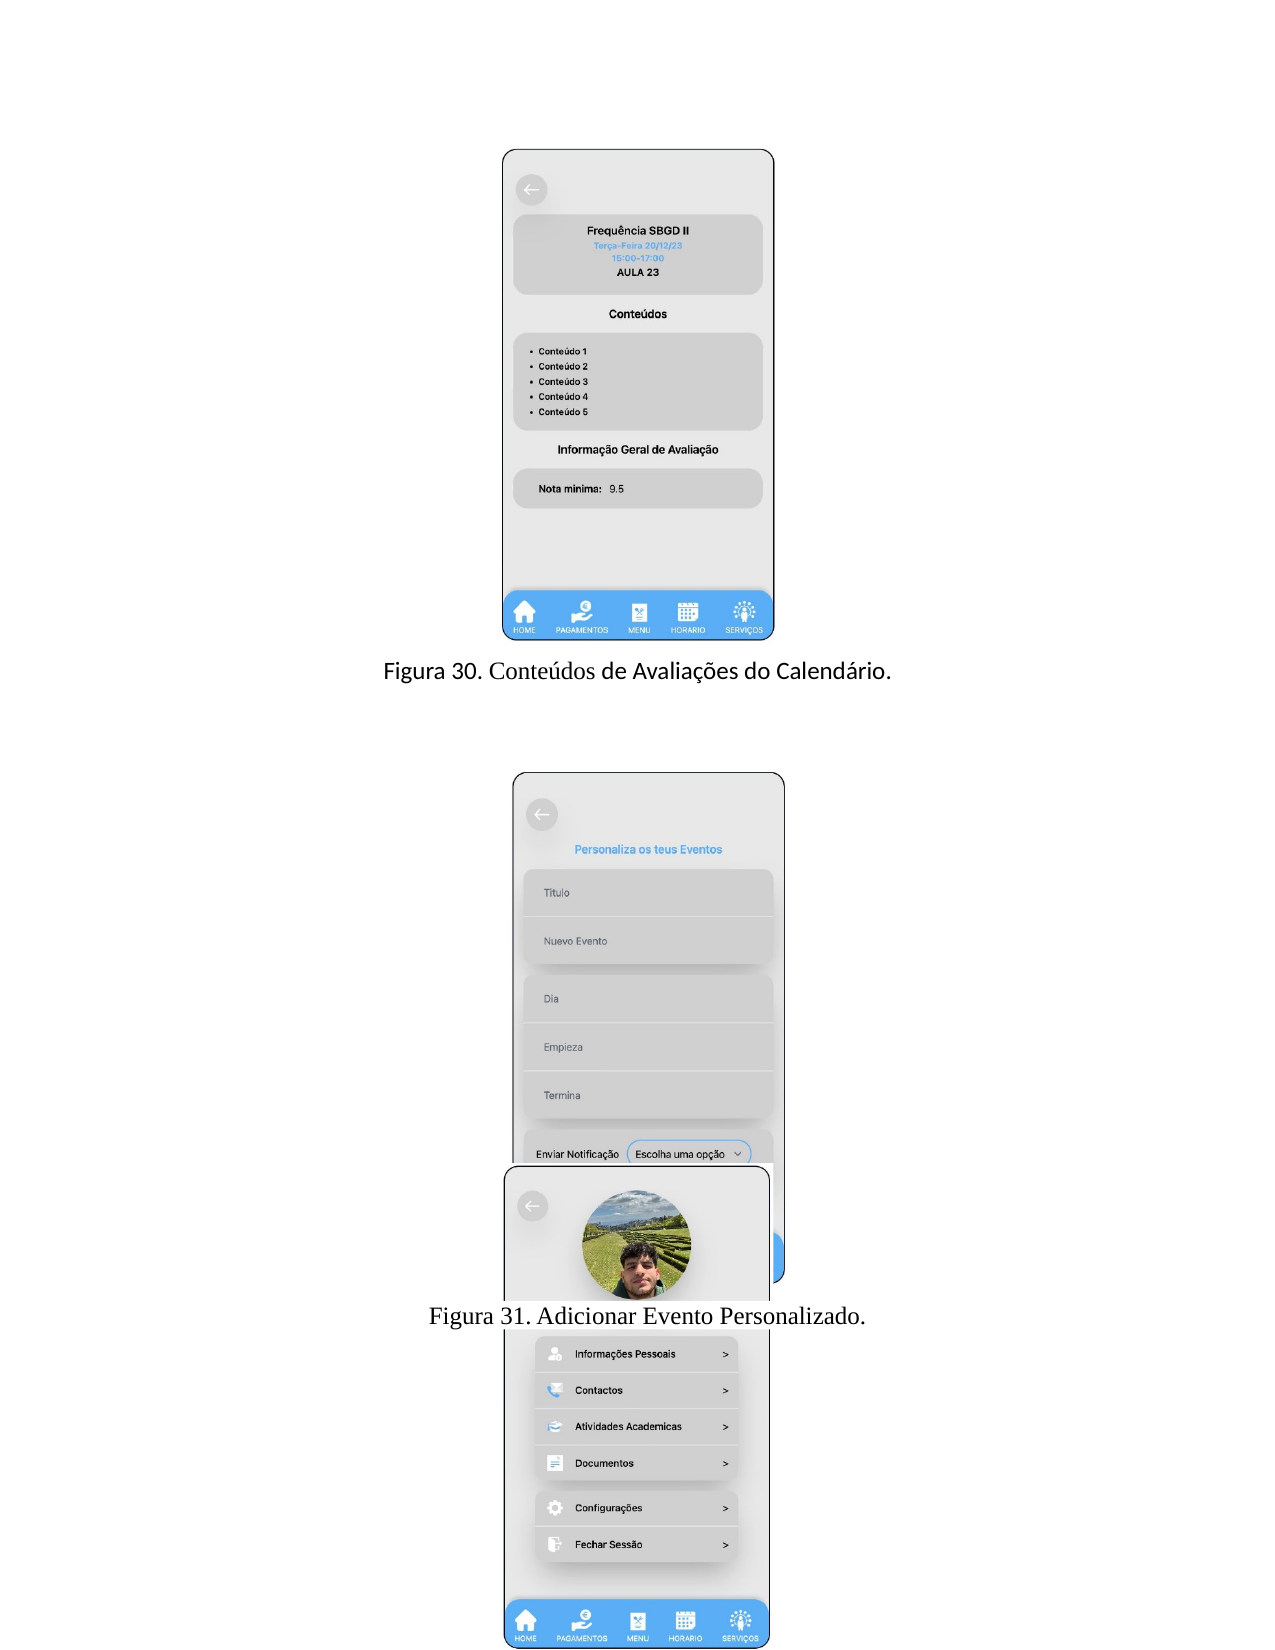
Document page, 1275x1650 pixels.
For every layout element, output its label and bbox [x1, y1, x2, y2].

picture [501, 1330, 774, 1650]
picture [498, 147, 777, 645]
picture [501, 770, 789, 1300]
